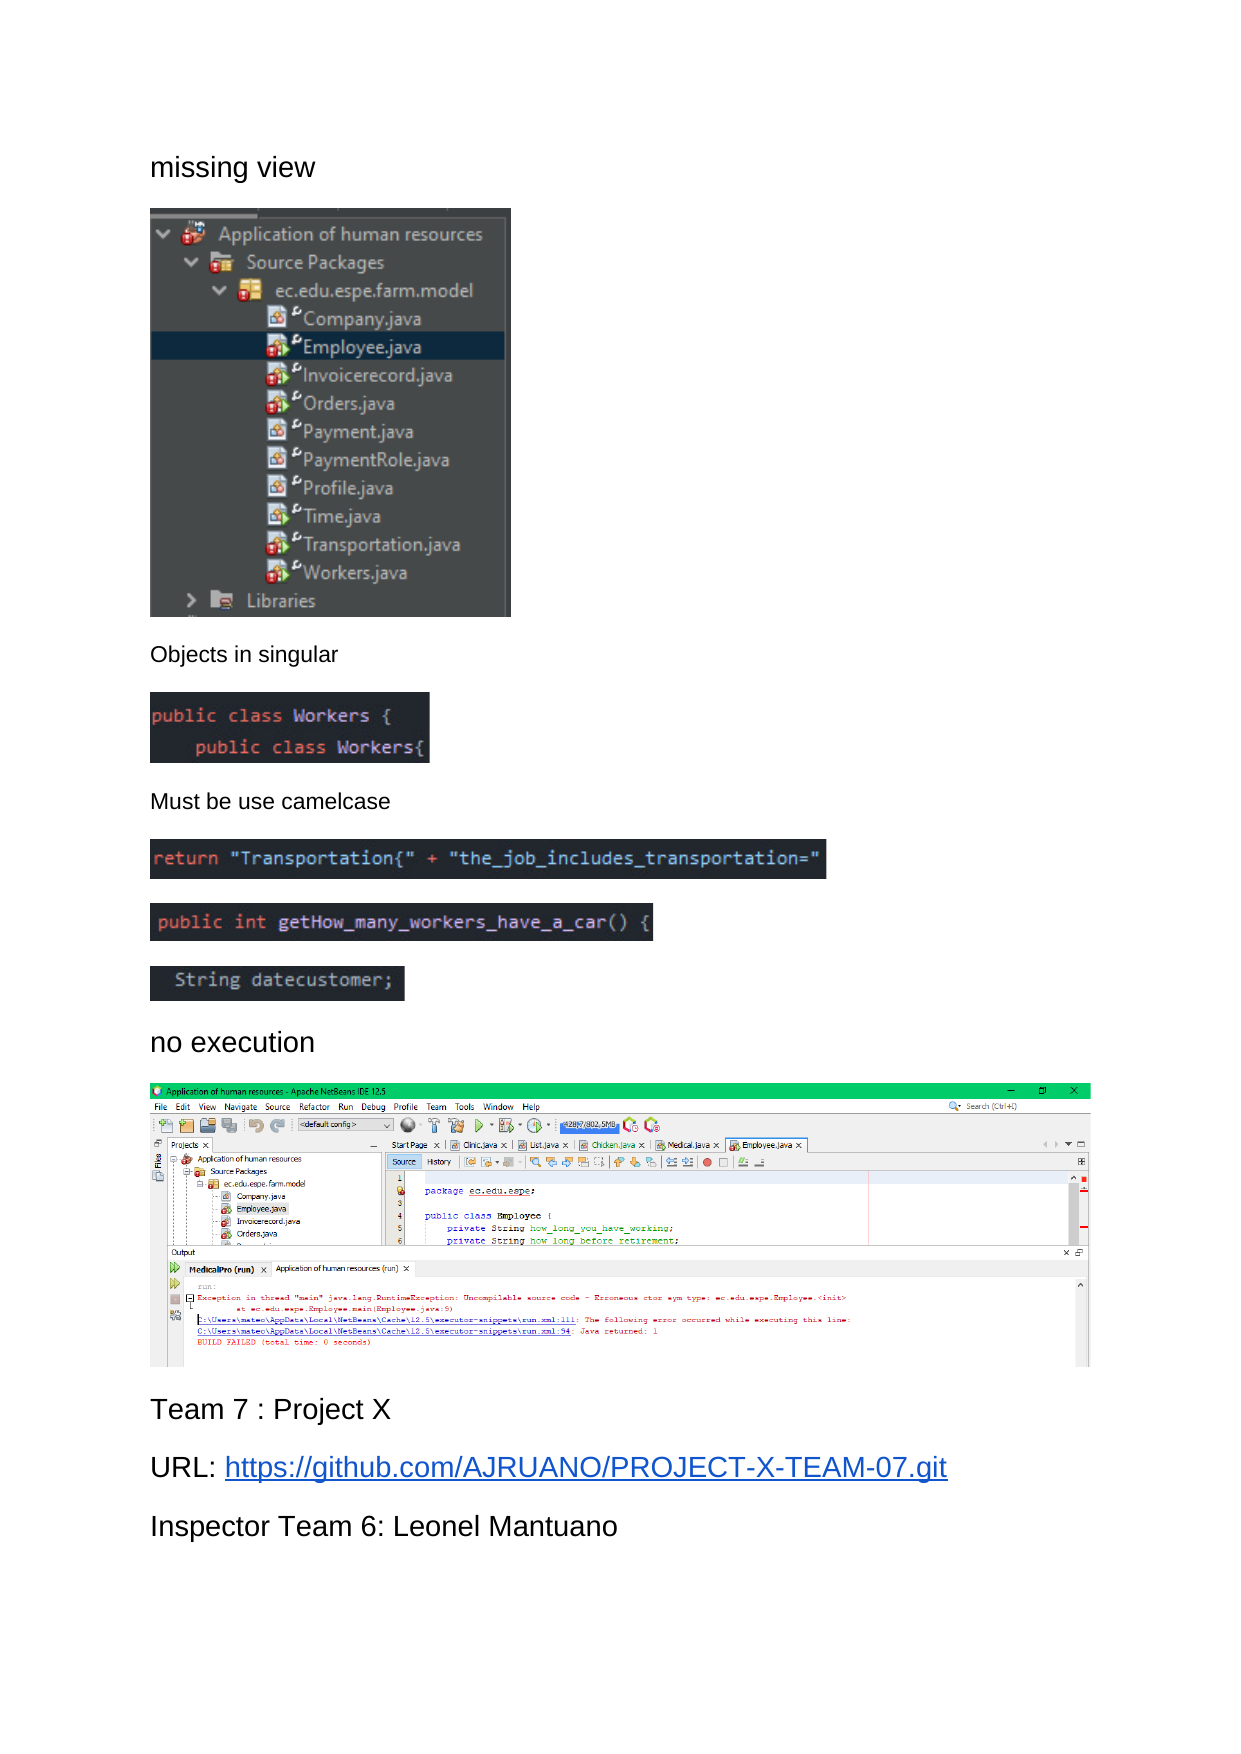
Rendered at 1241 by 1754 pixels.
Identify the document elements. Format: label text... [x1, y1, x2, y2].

text no execution [150, 1025, 1090, 1059]
text Objects in singular [150, 641, 1090, 668]
picture [150, 839, 827, 879]
picture [150, 966, 405, 1001]
picture [150, 903, 654, 941]
picture [150, 1083, 1091, 1367]
text missing view [150, 150, 1090, 183]
text Team 7 : Project X [150, 1392, 1090, 1425]
picture [150, 692, 430, 763]
text Must be use camelcase [150, 788, 1090, 814]
picture [150, 208, 511, 617]
text URL: https://github.com/AJRUANO/PROJECT-X-TEAM-07.git [150, 1450, 1090, 1484]
text Inspector Team 6: Leonel Mantuano [150, 1509, 1090, 1542]
